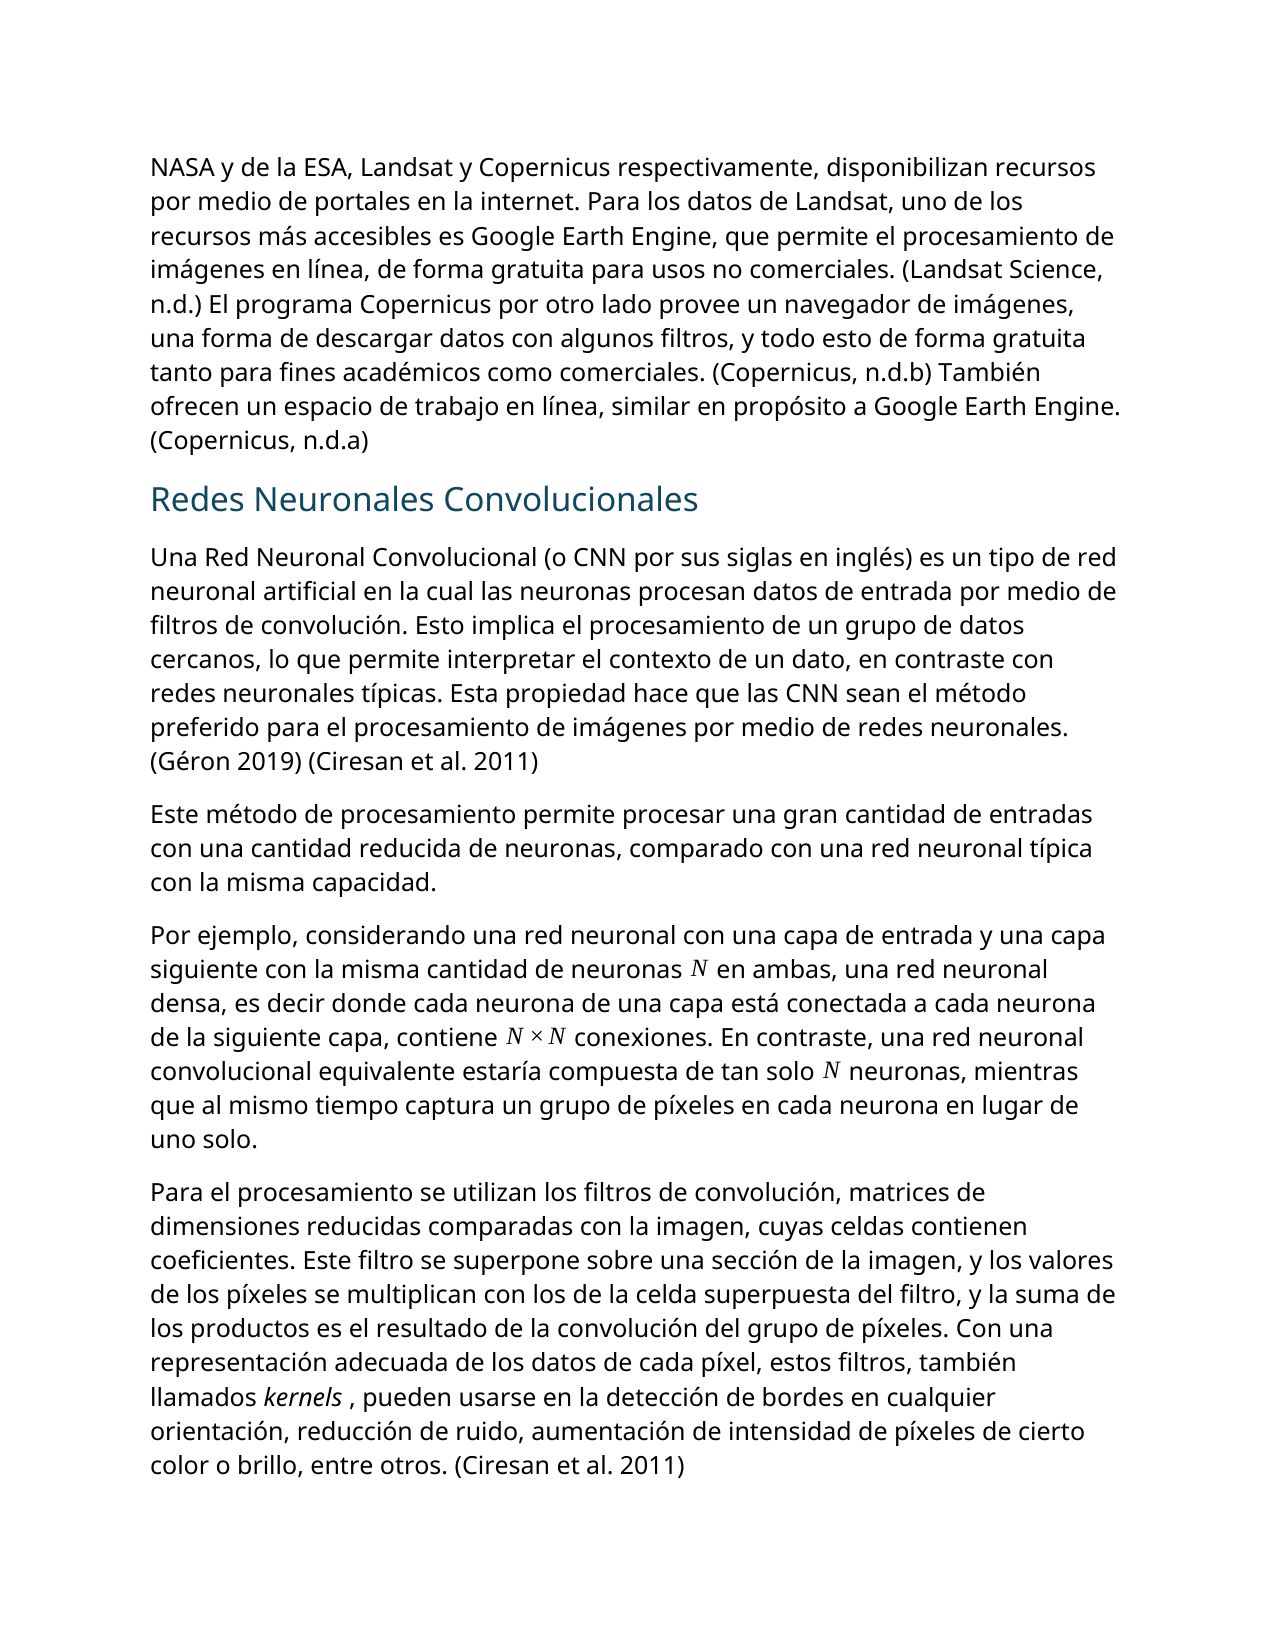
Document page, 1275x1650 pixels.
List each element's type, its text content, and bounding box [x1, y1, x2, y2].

text Este método de procesamiento permite procesar una gran cantidad de entradas con una cantidad reducida de neuronas, comparado con una red neuronal típica con la misma capacidad. [150, 797, 1125, 899]
subtitle Redes Neuronales Convolucionales [150, 475, 1125, 521]
text Una Red Neuronal Convolucional (o CNN por sus siglas en inglés) es un tipo de red neuronal artificial en la cual las neuronas procesan datos de entrada por medio de filtros de convolución. Esto implica el procesamiento de un grupo de datos cercanos, lo que permite interpretar el contexto de un dato, en contraste con redes neuronales típicas. Esta propiedad hace que las CNN sean el método preferido para el procesamiento de imágenes por medio de redes neuronales. (Géron 2019) (Ciresan et al. 2011) [150, 539, 1125, 778]
text Para el procesamiento se utilizan los filtros de convolución, matrices de dimensiones reducidas comparadas con la imagen, cuyas celdas contienen coeficientes. Este filtro se superpone sobre una sección de la imagen, y los valores de los píxeles se multiplican con los de la celda superpuesta del filtro, y la suma de los productos es el resultado de la convolución del grupo de píxeles. Con una representación adecuada de los datos de cada píxel, estos filtros, también llamados kernels , pueden usarse en la detección de bordes en cualquier orientación, reducción de ruido, aumentación de intensidad de píxeles de cierto color o brillo, entre otros. (Ciresan et al. 2011) [150, 1175, 1125, 1481]
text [150, 150, 1125, 457]
text Por ejemplo, considerando una red neuronal con una capa de entrada y una capa siguiente con la misma cantidad de neuronas en ambas, una red neuronal densa, es decir donde cada neurona de una capa está conectada a cada neurona de la siguiente capa, contiene conexiones. En contraste, una red neuronal convolucional equivalente estaría compuesta de tan solo neuronas, mientras que al mismo tiempo captura un grupo de píxeles en cada neurona en lugar de uno solo. [150, 918, 1125, 1156]
